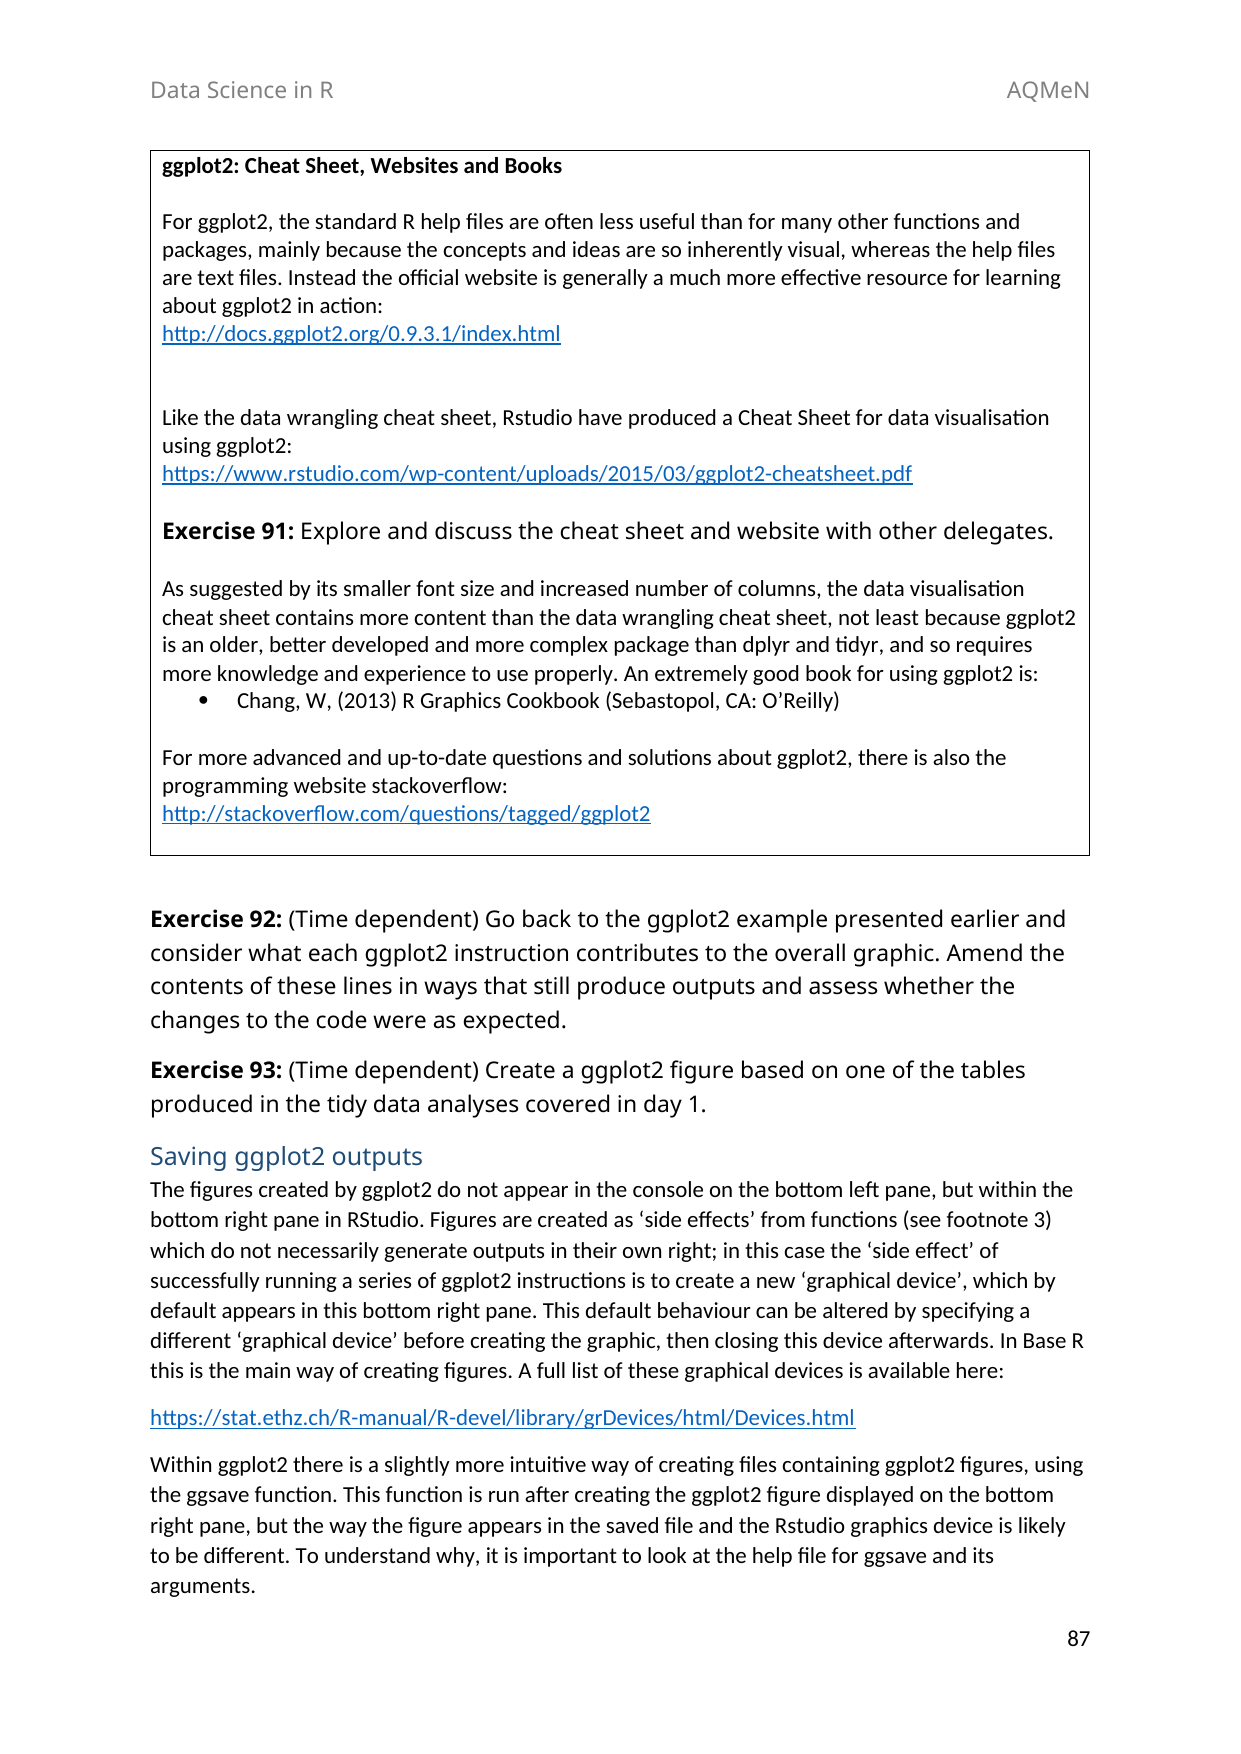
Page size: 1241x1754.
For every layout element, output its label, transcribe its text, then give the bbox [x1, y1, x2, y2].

text The figures created by ggplot2 do not appear in the console on the bottom left pane, but within the bottom right pane in RStudio. Figures are created as ‘side effects’ from functions (see footnote 3) which do not necessarily generate outputs in their own right; in this case the ‘side effect’ of successfully running a series of ggplot2 instructions is to create a new ‘graphical device’, which by default appears in this bottom right pane. This default behaviour can be altered by specifying a different ‘graphical device’ before creating the graphic, then closing this device afterwards. In Base R this is the main way of creating figures. A full list of these graphical devices is available here: [150, 1175, 1090, 1384]
text Within ggplot2 there is a slightly more intuitive way of creating files containing ggplot2 figures, using the ggsave function. This function is run after creating the ggplot2 figure displayed on the bottom right pane, but the way the figure appears in the saved file and the Rstudio graphics device is likely to be different. To understand why, it is important to look at the help file for ggsave and its arguments. [150, 1450, 1090, 1599]
text Exercise 92: (Time dependent) Go back to the ggplot2 example presented earlier and consider what each ggplot2 instruction contributes to the overall graphic. Amend the contents of these lines in ways that still produce outputs and assess whether the changes to the code were as expected. [150, 903, 1090, 1035]
subtitle Saving ggplot2 outputs [150, 1138, 1090, 1173]
text Exercise 93: (Time dependent) Create a ggplot2 figure based on one of the tables produced in the tidy data analyses covered in day 1. [150, 1054, 1090, 1119]
text https://stat.ethz.ch/R-manual/R-devel/library/grDevices/html/Devices.html [150, 1403, 1090, 1431]
table_header ggplot2: Cheat Sheet, Websites and Books For ggplot2, the standard R help files are often less useful than for many other functions and packages, mainly because the concepts and ideas are so inherently visual, whereas the help files are text files. Instead the official website is generally a much more effective resource for learning about ggplot2 in action: http://docs.ggplot2.org/0.9.3.1/index.html Like the data wrangling cheat sheet, Rstudio have produced a Cheat Sheet for data visualisation using ggplot2: https://www.rstudio.com/wp-content/uploads/2015/03/ggplot2-cheatsheet.pdf Exercise 91: Explore and discuss the cheat sheet and website with other delegates. As suggested by its smaller font size and increased number of columns, the data visualisation cheat sheet contains more content than the data wrangling cheat sheet, not least because ggplot2 is an older, better developed and more complex package than dplyr and tidyr, and so requires more knowledge and experience to use properly. An extremely good book for using ggplot2 is: Chang, W, (2013) R Graphics Cookbook (Sebastopol, CA: O’Reilly) For more advanced and up-to-date questions and solutions about ggplot2, there is also the programming website stackoverflow: http://stackoverflow.com/questions/tagged/ggplot2 [151, 151, 1089, 855]
